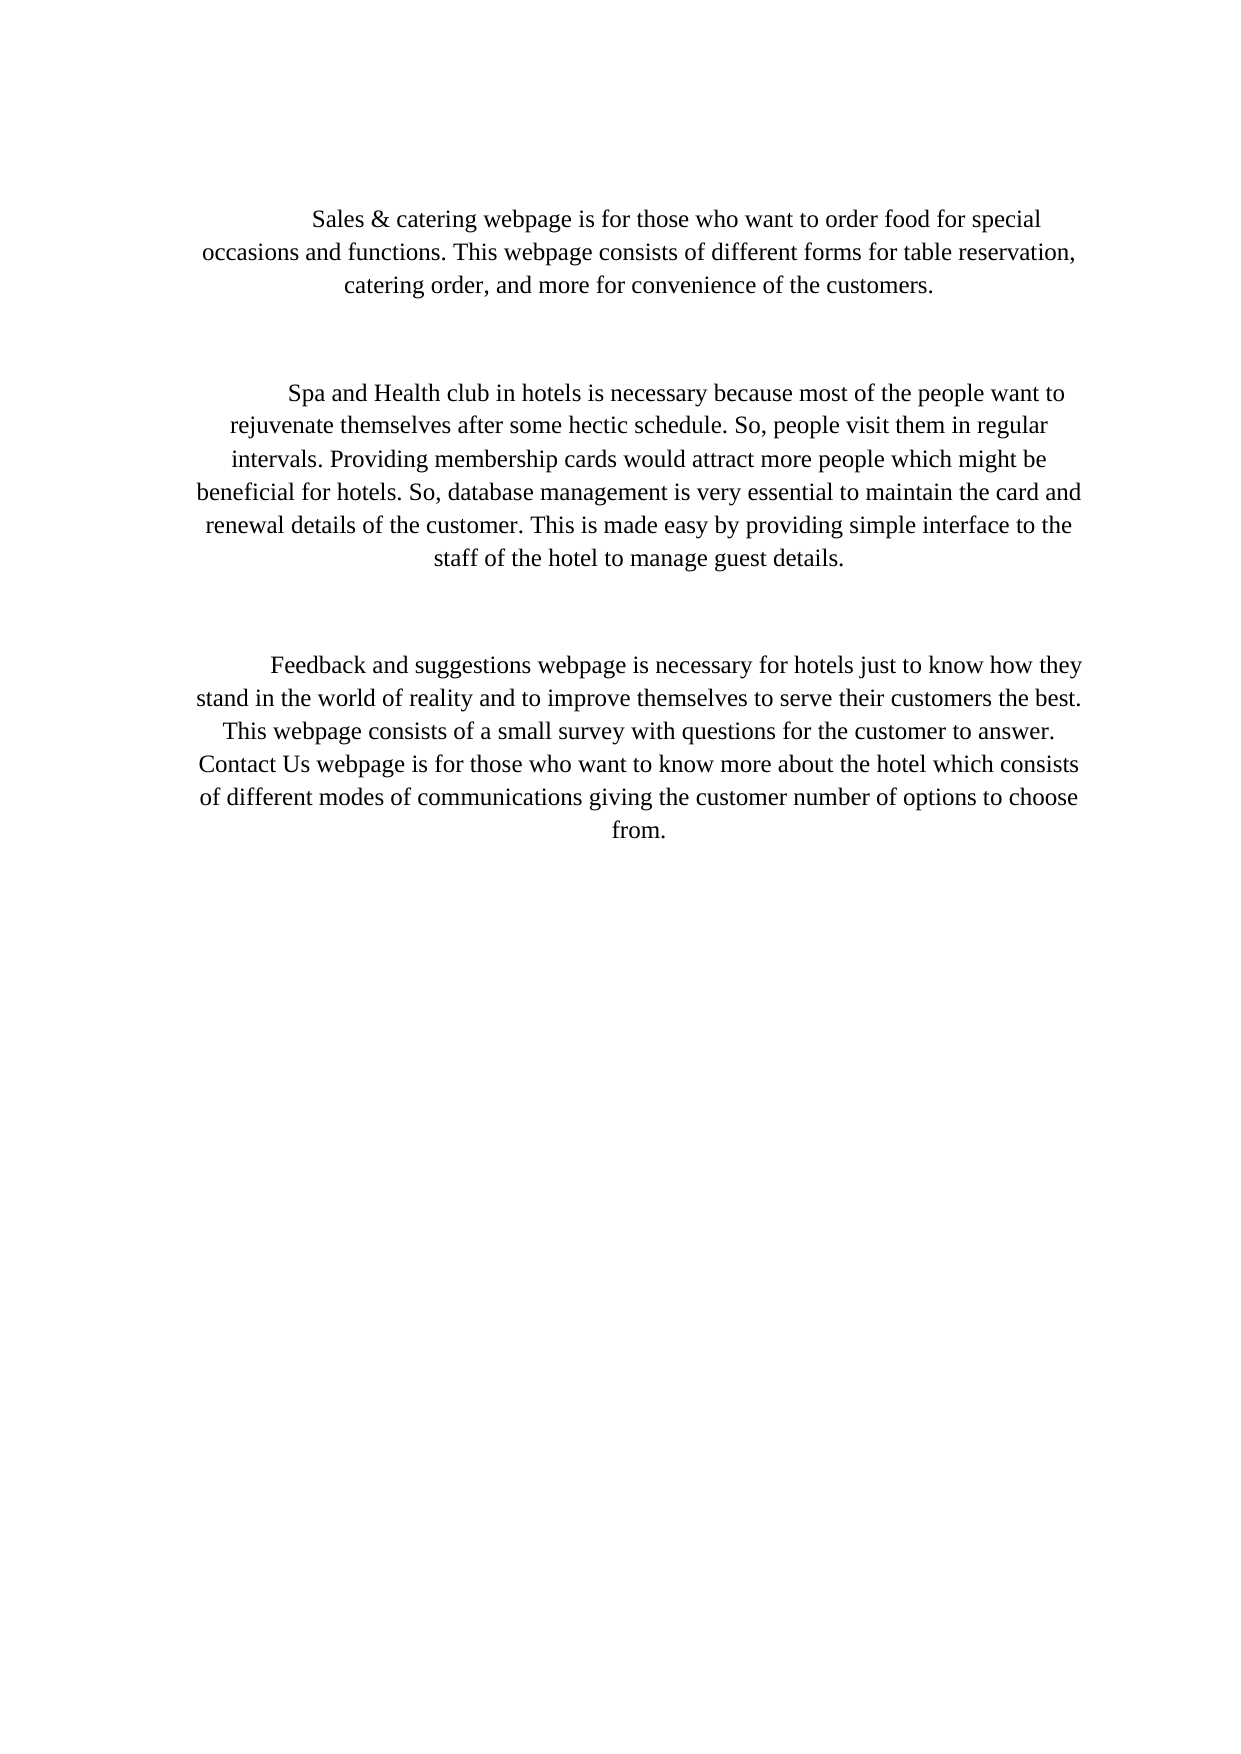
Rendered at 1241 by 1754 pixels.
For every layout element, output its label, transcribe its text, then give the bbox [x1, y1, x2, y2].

text Feedback and suggestions webpage is necessary for hotels just to know how they stand in the world of reality and to improve themselves to serve their customers the best. This webpage consists of a small survey with questions for the customer to answer. Contact Us webpage is for those who want to know more about the hotel which consists of different modes of communications giving the customer number of options to choose from. [187, 650, 1090, 844]
text Sales & catering webpage is for those who want to order food for special occasions and functions. This webpage consists of different forms for table reservation, catering order, and more for convenience of the customers. [187, 204, 1090, 299]
text Spa and Health club in hotels is necessary because most of the people want to rejuvenate themselves after some hectic schedule. So, people visit them in regular intervals. Providing membership cards would attract more people which might be beneficial for hotels. So, database management is very essential to maintain the card and renewal details of the customer. This is made easy by providing simple interface to the staff of the hotel to manage guest details. [187, 378, 1090, 571]
